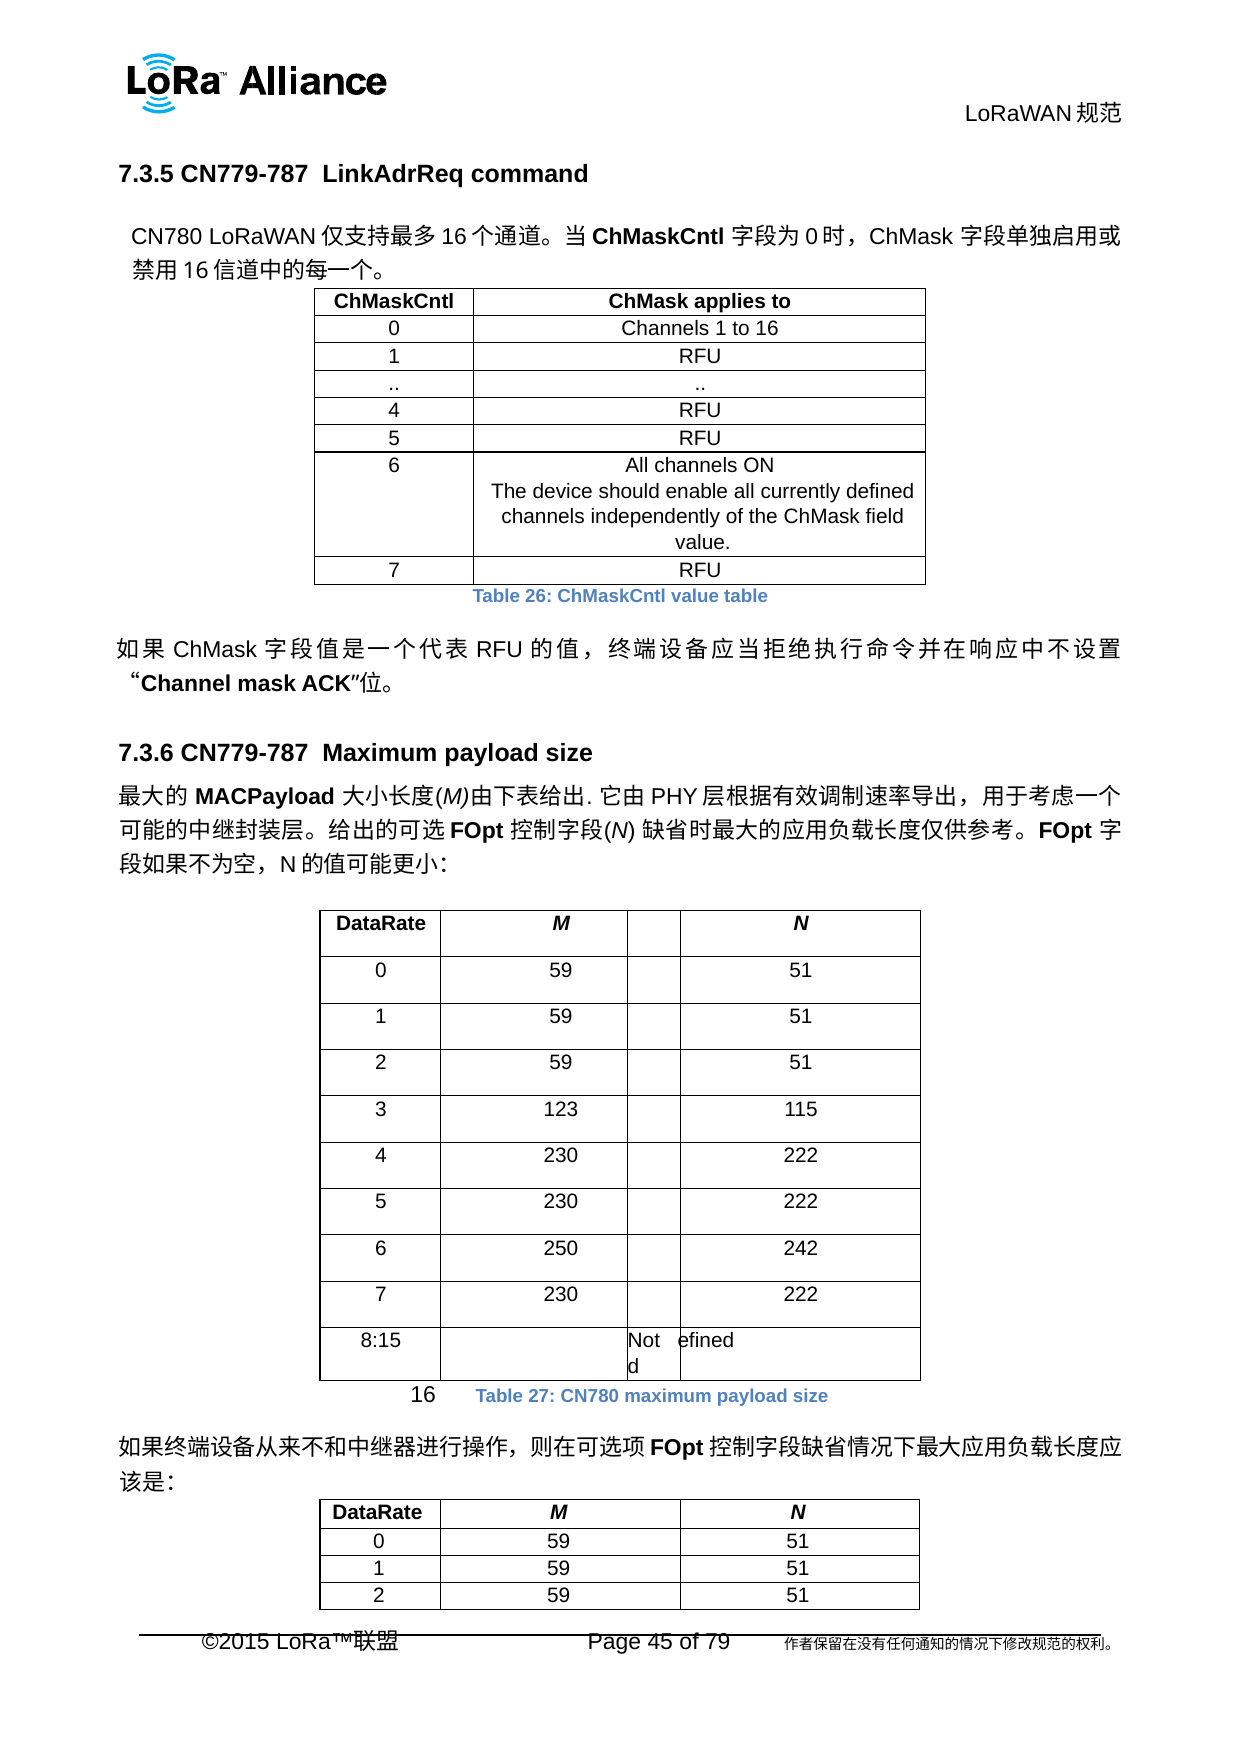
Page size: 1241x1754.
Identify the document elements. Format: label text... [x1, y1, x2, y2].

table_cell efined [681, 1328, 920, 1380]
table_header DataRate [321, 911, 440, 956]
table_cell 51 [681, 957, 920, 1003]
table_cell 222 [681, 1143, 920, 1188]
table_cell 222 [681, 1189, 920, 1234]
table_cell 5 [321, 1189, 440, 1234]
table_cell 115 [681, 1096, 920, 1142]
table_header N [681, 911, 920, 956]
subtitle Table 26: ChMaskCntl value table [118, 584, 1122, 606]
table_cell [628, 1096, 680, 1142]
table_cell 230 [441, 1189, 627, 1234]
table_cell 59 [441, 957, 627, 1003]
table_cell All channels ON The device should enable all currently defined channels independently of the ChMask field value. [474, 453, 925, 556]
table_header DataRate [321, 1500, 440, 1527]
subtitle 7.3.5 CN779-787 LinkAdrReq command [118, 159, 1122, 187]
table_cell 5 [315, 425, 473, 451]
table_cell 59 [441, 1583, 680, 1609]
table_cell 8:15 [321, 1328, 440, 1380]
table_cell 123 [441, 1096, 627, 1142]
table_header ChMaskCntl [315, 289, 473, 315]
table_cell 6 [315, 453, 473, 556]
table_cell [628, 1189, 680, 1234]
table_cell 2 [321, 1583, 440, 1609]
table_cell [441, 1328, 627, 1380]
table_cell [628, 957, 680, 1003]
table_header [628, 911, 680, 956]
table_cell Not d [628, 1328, 680, 1380]
table_cell 51 [681, 1583, 919, 1609]
table_cell 6 [321, 1235, 440, 1281]
table_cell 0 [321, 1529, 440, 1555]
table_cell 1 [321, 1556, 440, 1582]
table_cell 51 [681, 1529, 919, 1555]
table_cell 59 [441, 1050, 627, 1095]
table_cell 230 [441, 1282, 627, 1327]
table_cell [628, 1004, 680, 1049]
table_cell .. [474, 371, 925, 397]
table_cell 0 [315, 316, 473, 342]
table_cell 59 [441, 1529, 680, 1555]
text 如果终端设备从来不和中继器进行操作，则在可选项FOpt 控制字段缺省情况下最大应用负载长度应该是： [118, 1429, 1122, 1497]
table_cell 242 [681, 1235, 920, 1281]
text 最大的 MACPayload 大小长度(M)由下表给出. 它由PHY层根据有效调制速率导出，用于考虑一个可能的中继封装层。给出的可选FOpt 控制字段(N) 缺省时最大的应用负载长度仅供参考。FOpt 字段如果不为空，N的值可能更小： [118, 778, 1122, 879]
table_cell 51 [681, 1556, 919, 1582]
table_cell RFU [474, 398, 925, 424]
table_cell [628, 1143, 680, 1188]
table_cell 4 [315, 398, 473, 424]
table_cell [628, 1050, 680, 1095]
table_cell 222 [681, 1282, 920, 1327]
table_cell 4 [321, 1143, 440, 1188]
table_cell 3 [321, 1096, 440, 1142]
subtitle 7.3.6 CN779-787 Maximum payload size [118, 738, 1122, 767]
table_cell Channels 1 to 16 [474, 316, 925, 342]
table_cell 230 [441, 1143, 627, 1188]
table_cell RFU [474, 425, 925, 451]
table_cell 59 [441, 1004, 627, 1049]
text 如果ChMask字段值是一个代表RFU的值，终端设备应当拒绝执行命令并在响应中不设置“Channel mask ACK”位。 [117, 631, 1122, 699]
table_cell RFU [474, 557, 925, 583]
table_header M [441, 1500, 680, 1527]
table_cell 7 [321, 1282, 440, 1327]
table_cell .. [315, 371, 473, 397]
table_cell 51 [681, 1004, 920, 1049]
table_header N [681, 1500, 919, 1527]
table_cell [628, 1282, 680, 1327]
table_header M [441, 911, 627, 956]
table_cell 59 [441, 1556, 680, 1582]
table_cell 1 [315, 343, 473, 369]
subtitle 16 Table 27: CN780 maximum payload size [117, 1381, 1122, 1408]
table_cell 7 [315, 557, 473, 583]
table_cell 2 [321, 1050, 440, 1095]
table_cell RFU [474, 343, 925, 369]
table_header ChMask applies to [474, 289, 925, 315]
table_cell 1 [321, 1004, 440, 1049]
table_cell 0 [321, 957, 440, 1003]
table_cell [628, 1235, 680, 1281]
text CN780 LoRaWAN仅支持最多16个通道。当ChMaskCntl 字段为0时，ChMask 字段单独启用或禁用16信道中的每一个。 [131, 218, 1122, 286]
table_cell 250 [441, 1235, 627, 1281]
table_cell 51 [681, 1050, 920, 1095]
